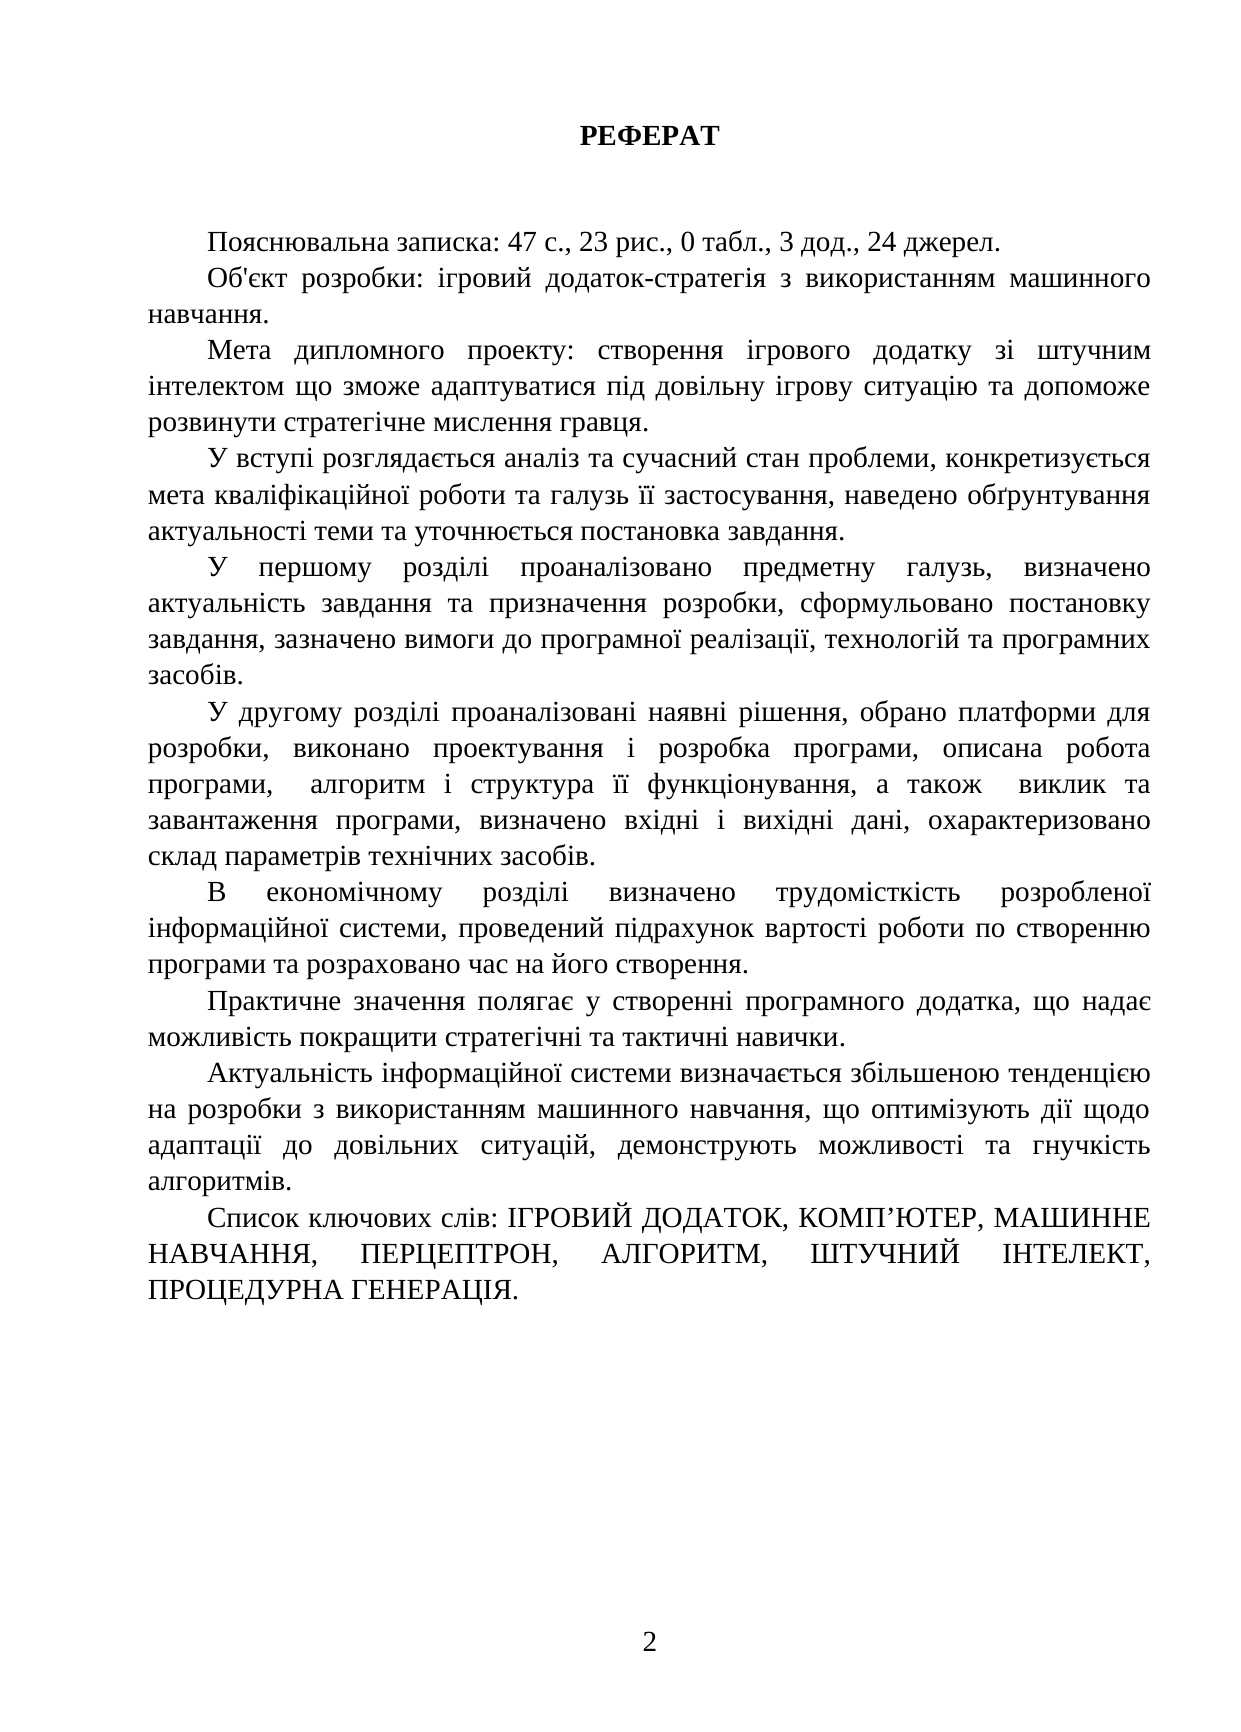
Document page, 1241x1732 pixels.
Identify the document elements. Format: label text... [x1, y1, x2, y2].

text Список ключових слів: ІГРОВИЙ ДОДАТОК, КОМП’ЮТЕР, МАШИННЕ НАВЧАННЯ, ПЕРЦЕПТРОН, АЛГОРИТМ, ШТУЧНИЙ ІНТЕЛЕКТ, ПРОЦЕДУРНА ГЕНЕРАЦІЯ. [148, 1200, 1152, 1306]
text Актуальність інформаційної системи визначається збільшеною тенденцією на розробки з використанням машинного навчання, що оптимізують дії щодо адаптації до довільних ситуацій, демонструють можливості та гнучкість алгоритмів. [148, 1055, 1152, 1197]
text У вступі розглядається аналіз та сучасний стан проблеми, конкретизується мета кваліфікаційної роботи та галузь її застосування, наведено обґрунтування актуальності теми та уточнюється постановка завдання. [148, 441, 1152, 546]
text У другому розділі проаналізовані наявні рішення, обрано платформи для розробки, виконано проектування і розробка програми, описана робота програми, алгоритм і структура її функціонування, а також виклик та завантаження програми, визначено вхідні і вихідні дані, охарактеризовано склад параметрів технічних засобів. [148, 694, 1152, 872]
text В економічному розділі визначено трудомісткість розробленої інформаційної системи, проведений підрахунок вартості роботи по створенню програми та розраховано час на його створення. [148, 874, 1152, 980]
text Об'єкт розробки: ігровий додаток-стратегія з використанням машинного навчання. [148, 260, 1152, 329]
text Практичне значення полягає у створенні програмного додатка, що надає можливість покращити стратегічні та тактичні навички. [148, 983, 1152, 1052]
text Мета дипломного проекту: створення ігрового додатку зі штучним інтелектом що зможе адаптуватися під довільну ігрову ситуацію та допоможе розвинути стратегічне мислення гравця. [148, 332, 1152, 438]
text Пояснювальна записка: 47 с., 23 рис., 0 табл., 3 дод., 24 джерел. [148, 224, 1152, 257]
text У першому розділі проаналізовано предметну галузь, визначено актуальність завдання та призначення розробки, сформульовано постановку завдання, зазначено вимоги до програмної реалізації, технологій та програмних засобів. [148, 549, 1152, 691]
text РЕФЕРАТ [148, 118, 1152, 152]
